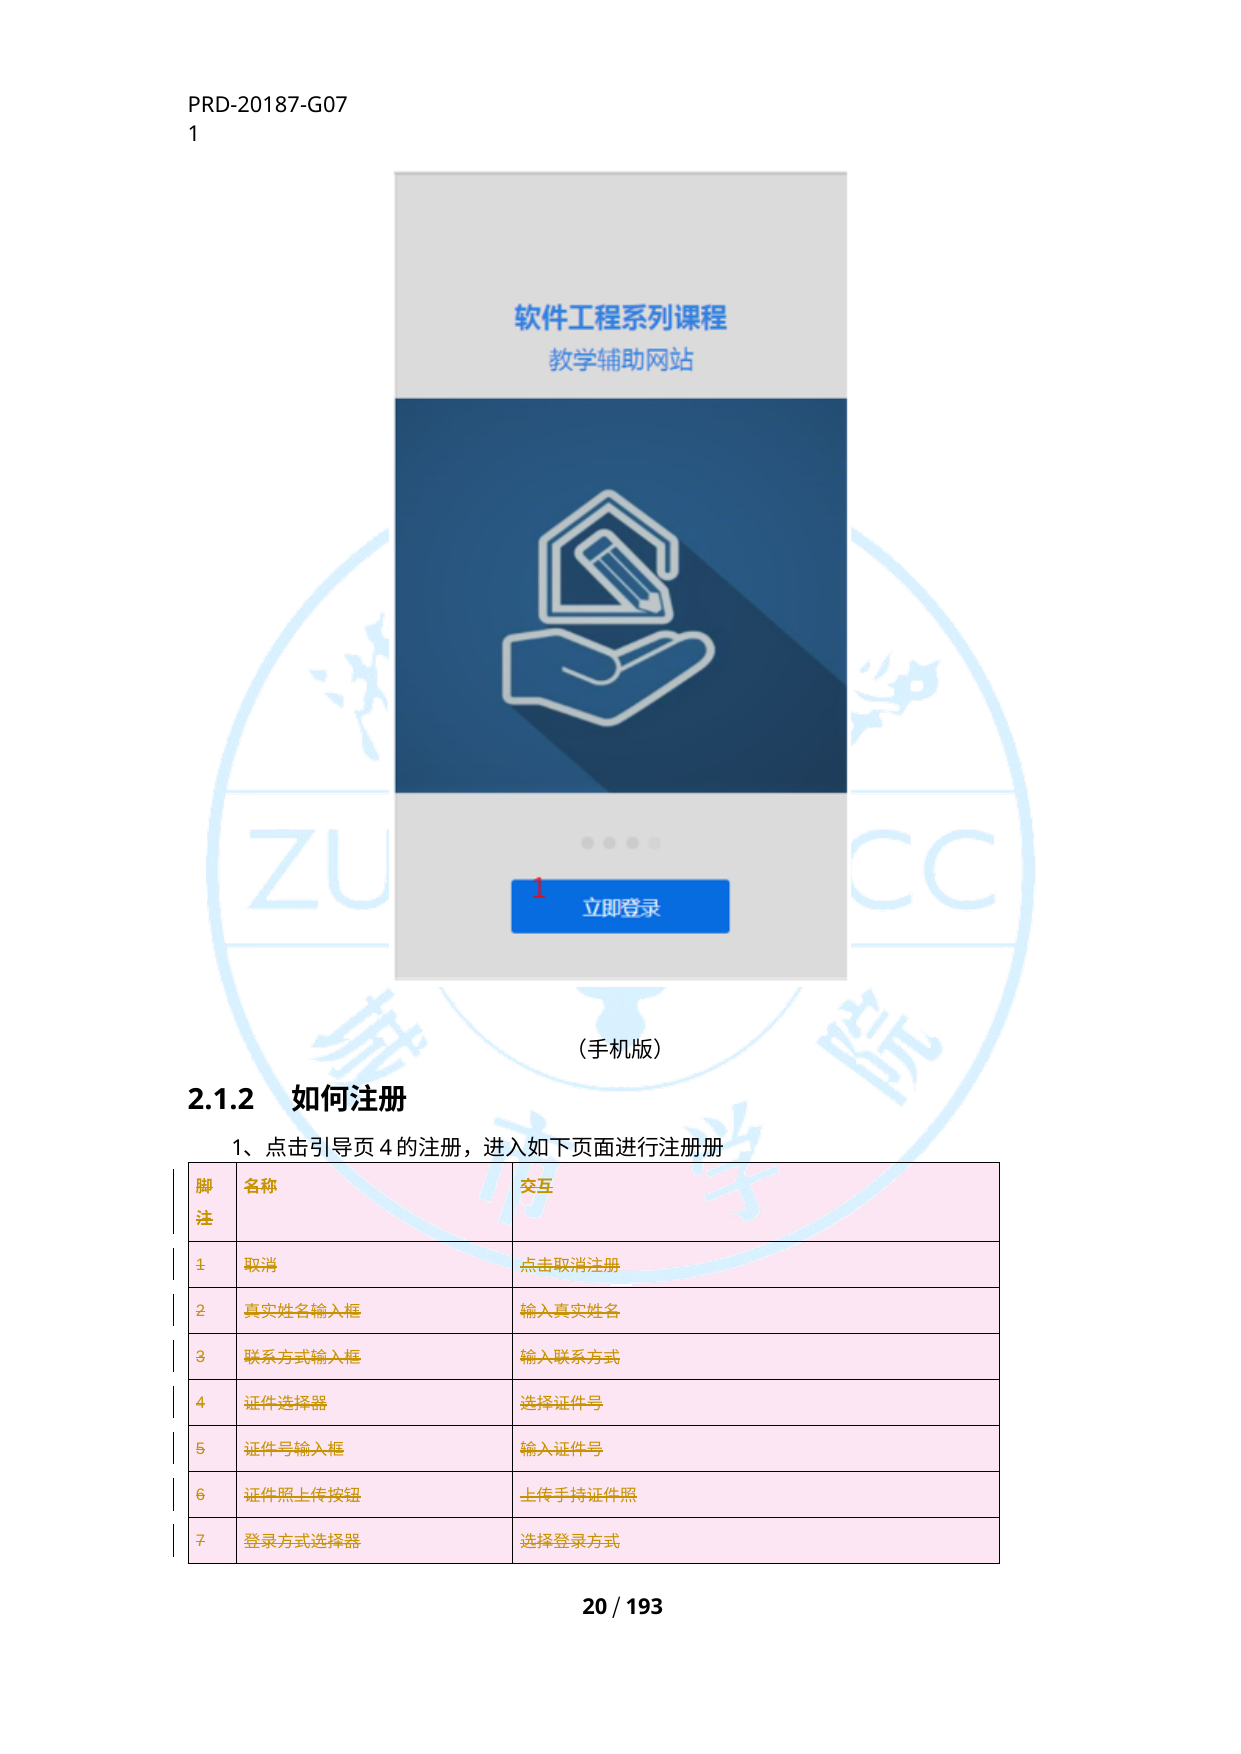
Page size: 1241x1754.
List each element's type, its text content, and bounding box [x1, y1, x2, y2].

picture [388, 166, 852, 987]
text 如何注 [187, 1064, 1053, 1129]
